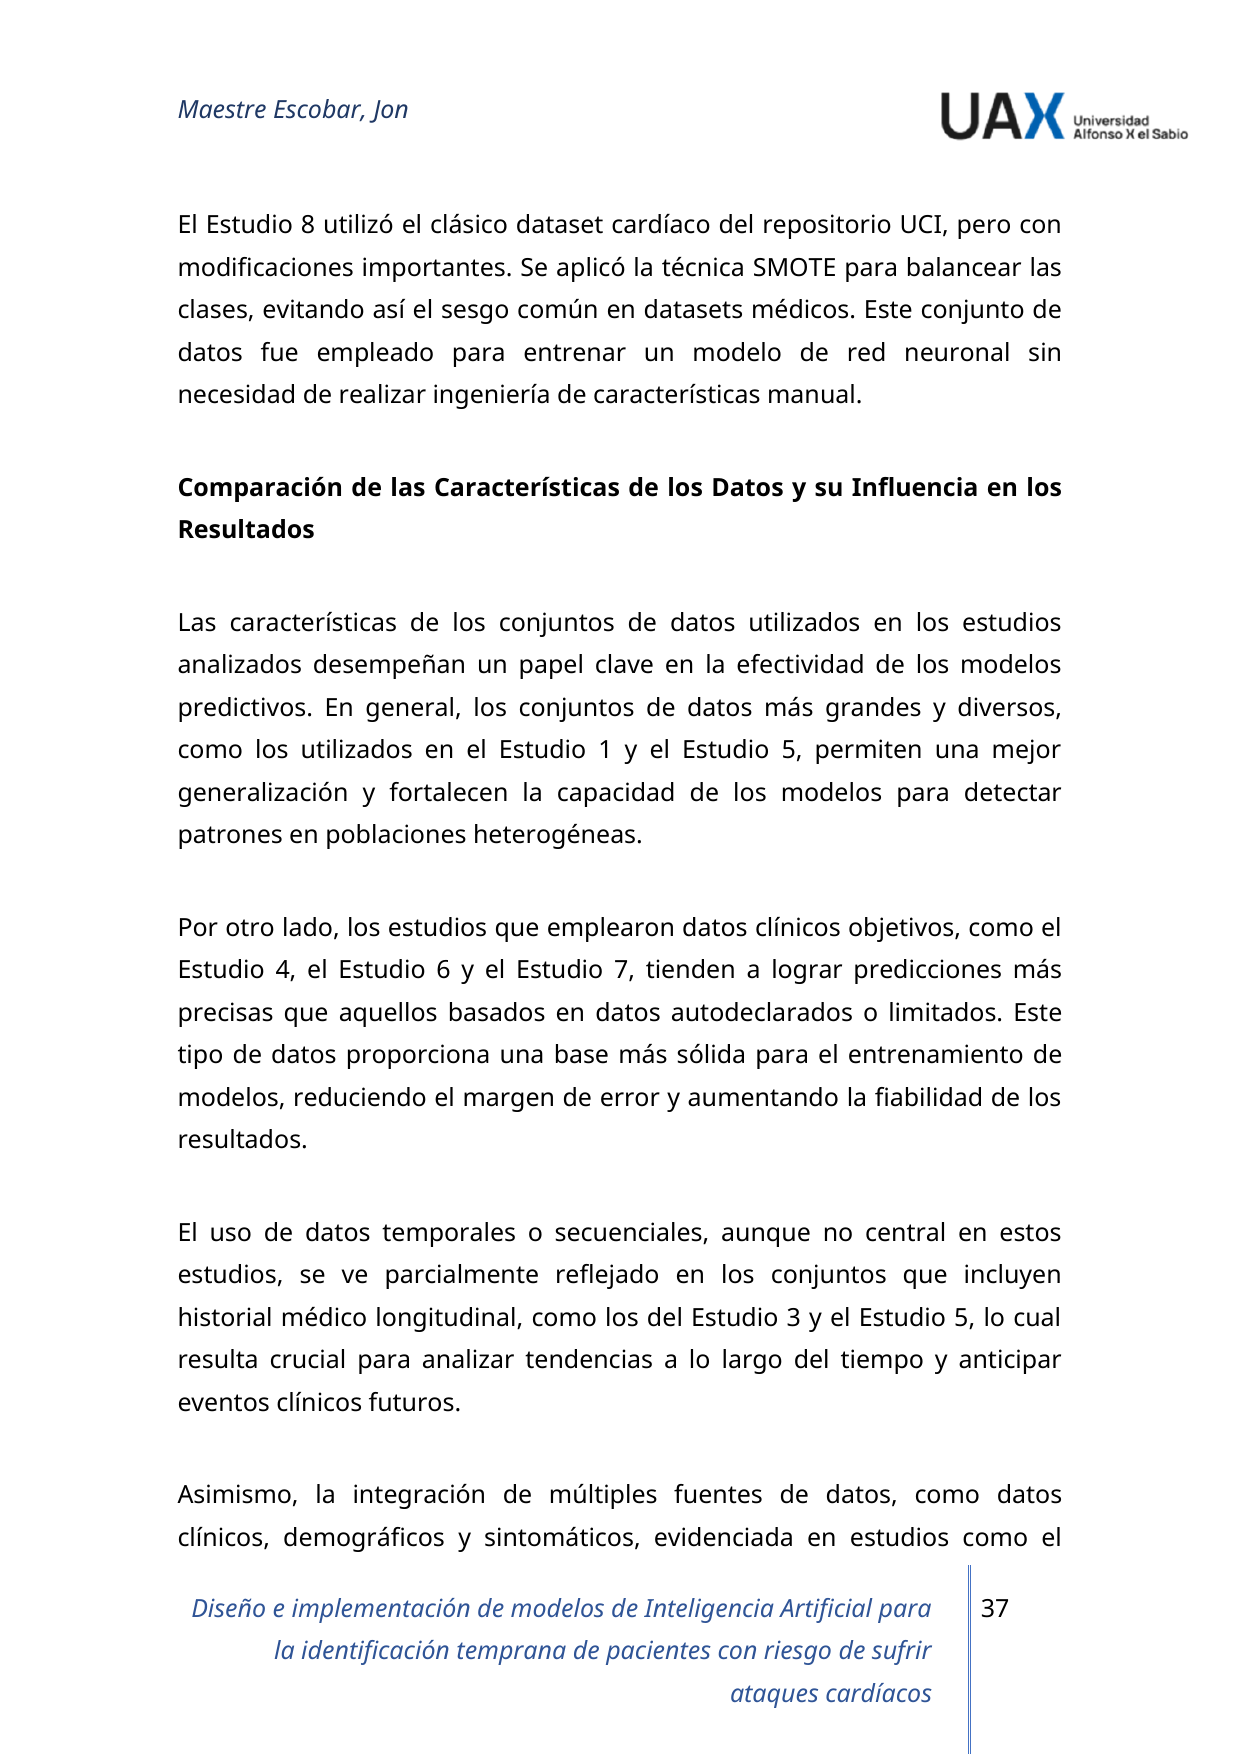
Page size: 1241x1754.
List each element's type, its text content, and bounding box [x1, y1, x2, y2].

text Por otro lado, los estudios que emplearon datos clínicos objetivos, como el Estudio 4, el Estudio 6 y el Estudio 7, tienden a lograr predicciones más precisas que aquellos basados en datos autodeclarados o limitados. Este tipo de datos proporciona una base más sólida para el entrenamiento de modelos, reduciendo el margen de error y aumentando la fiabilidad de los resultados. [177, 909, 1063, 1156]
picture [940, 89, 1192, 144]
text Las características de los conjuntos de datos utilizados en los estudios analizados desempeñan un papel clave en la efectividad de los modelos predictivos. En general, los conjuntos de datos más grandes y diversos, como los utilizados en el Estudio 1 y el Estudio 5, permiten una mejor generalización y fortalecen la capacidad de los modelos para detectar patrones en poblaciones heterogéneas. [177, 604, 1063, 851]
text El uso de datos temporales o secuenciales, aunque no central en estos estudios, se ve parcialmente reflejado en los conjuntos que incluyen historial médico longitudinal, como los del Estudio 3 y el Estudio 5, lo cual resulta crucial para analizar tendencias a lo largo del tiempo y anticipar eventos clínicos futuros. [177, 1214, 1063, 1418]
text El Estudio 8 utilizó el clásico dataset cardíaco del repositorio UCI, pero con modificaciones importantes. Se aplicó la técnica SMOTE para balancear las clases, evitando así el sesgo común en datasets médicos. Este conjunto de datos fue empleado para entrenar un modelo de red neuronal sin necesidad de realizar ingeniería de características manual. [177, 207, 1063, 411]
text Comparación de las Características de los Datos y su Influencia en los Resultados [177, 469, 1063, 546]
